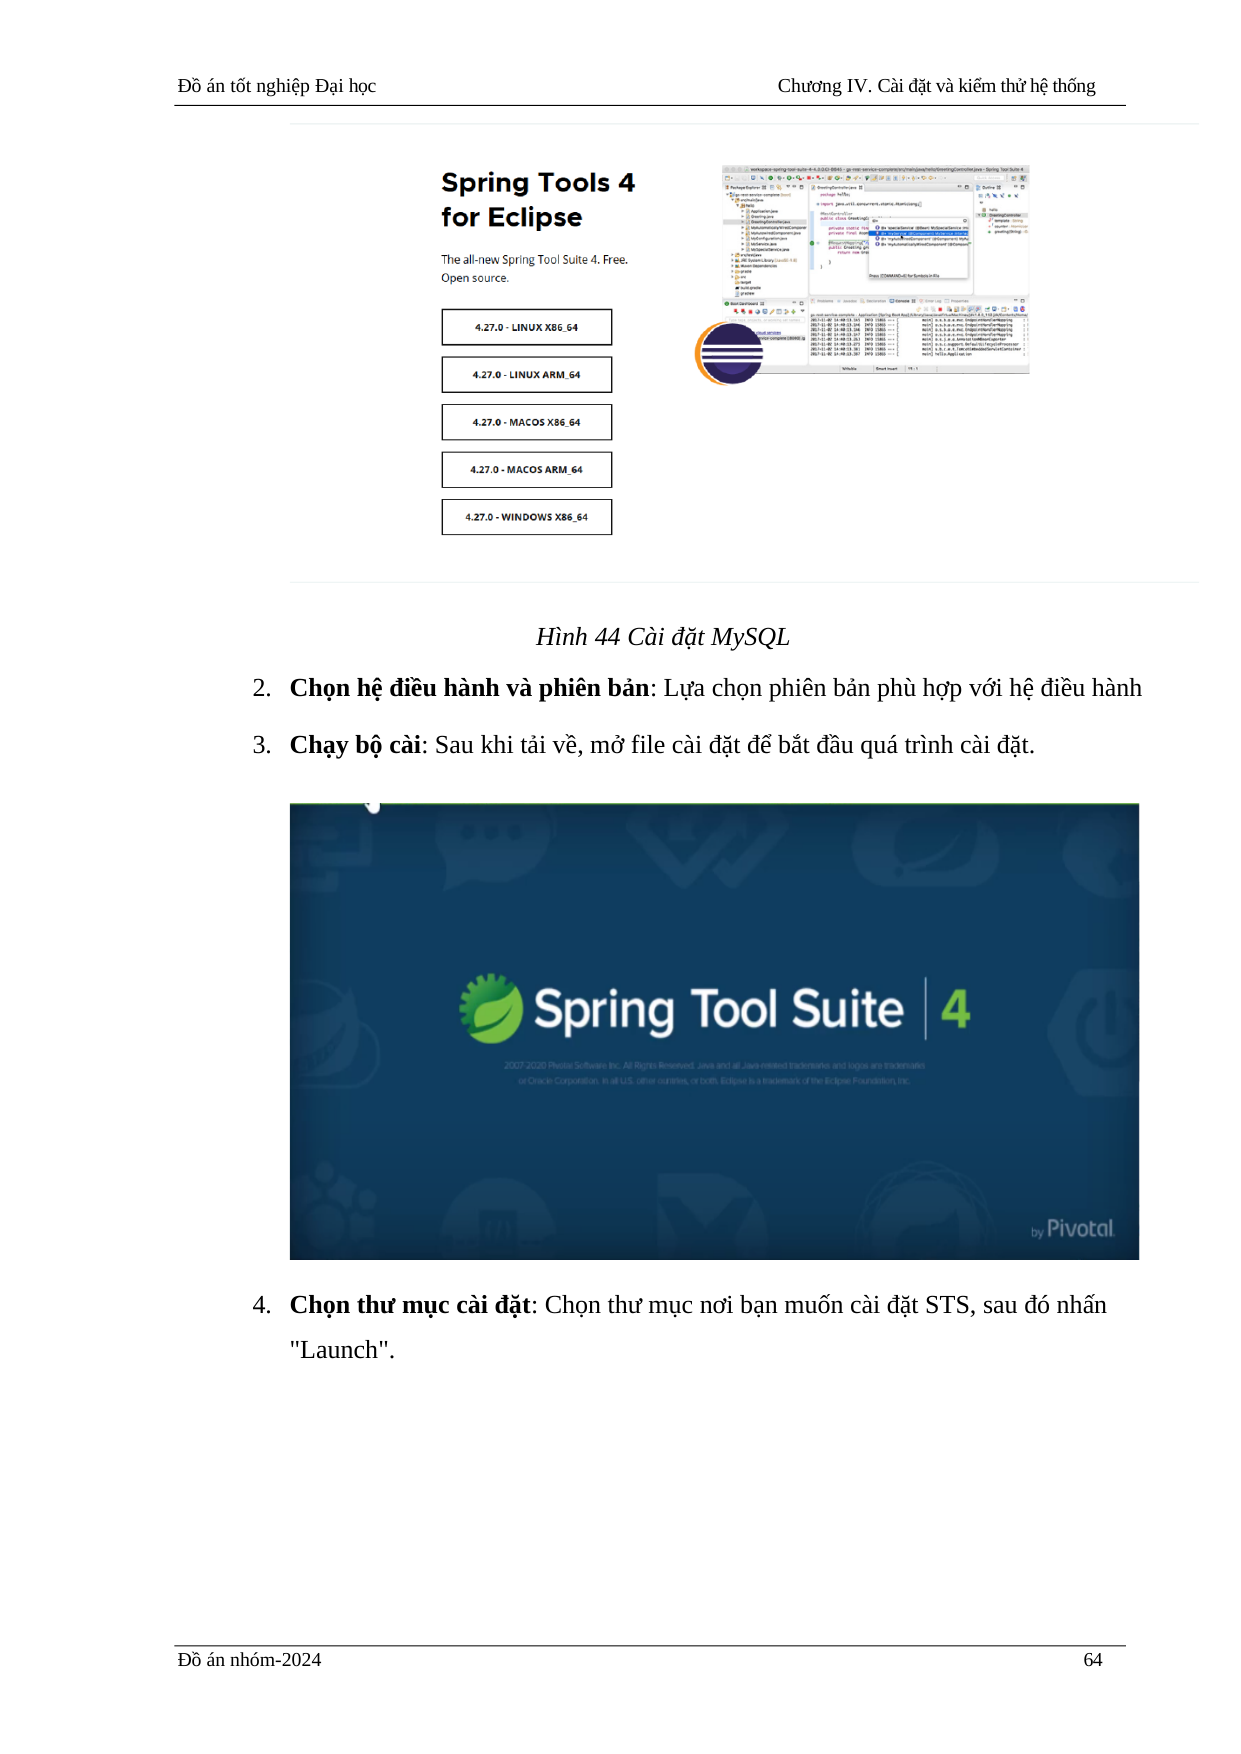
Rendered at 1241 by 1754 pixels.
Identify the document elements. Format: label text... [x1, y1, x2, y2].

text Hình 44 Cài đặt MySQL [177, 621, 1152, 651]
picture [289, 803, 1140, 1260]
list Chọn thư mục cài đặt: Chọn thư mục nơi bạn muốn cài đặt STS, sau đó nhấn "Launch". [252, 1289, 1152, 1364]
list Chạy bộ cài: Sau khi tải về, mở file cài đặt để bắt đầu quá trình cài đặt. [252, 729, 1152, 759]
list Chọn hệ điều hành và phiên bản: Lựa chọn phiên bản phù hợp với hệ điều hành [252, 672, 1152, 702]
picture [289, 118, 1233, 592]
